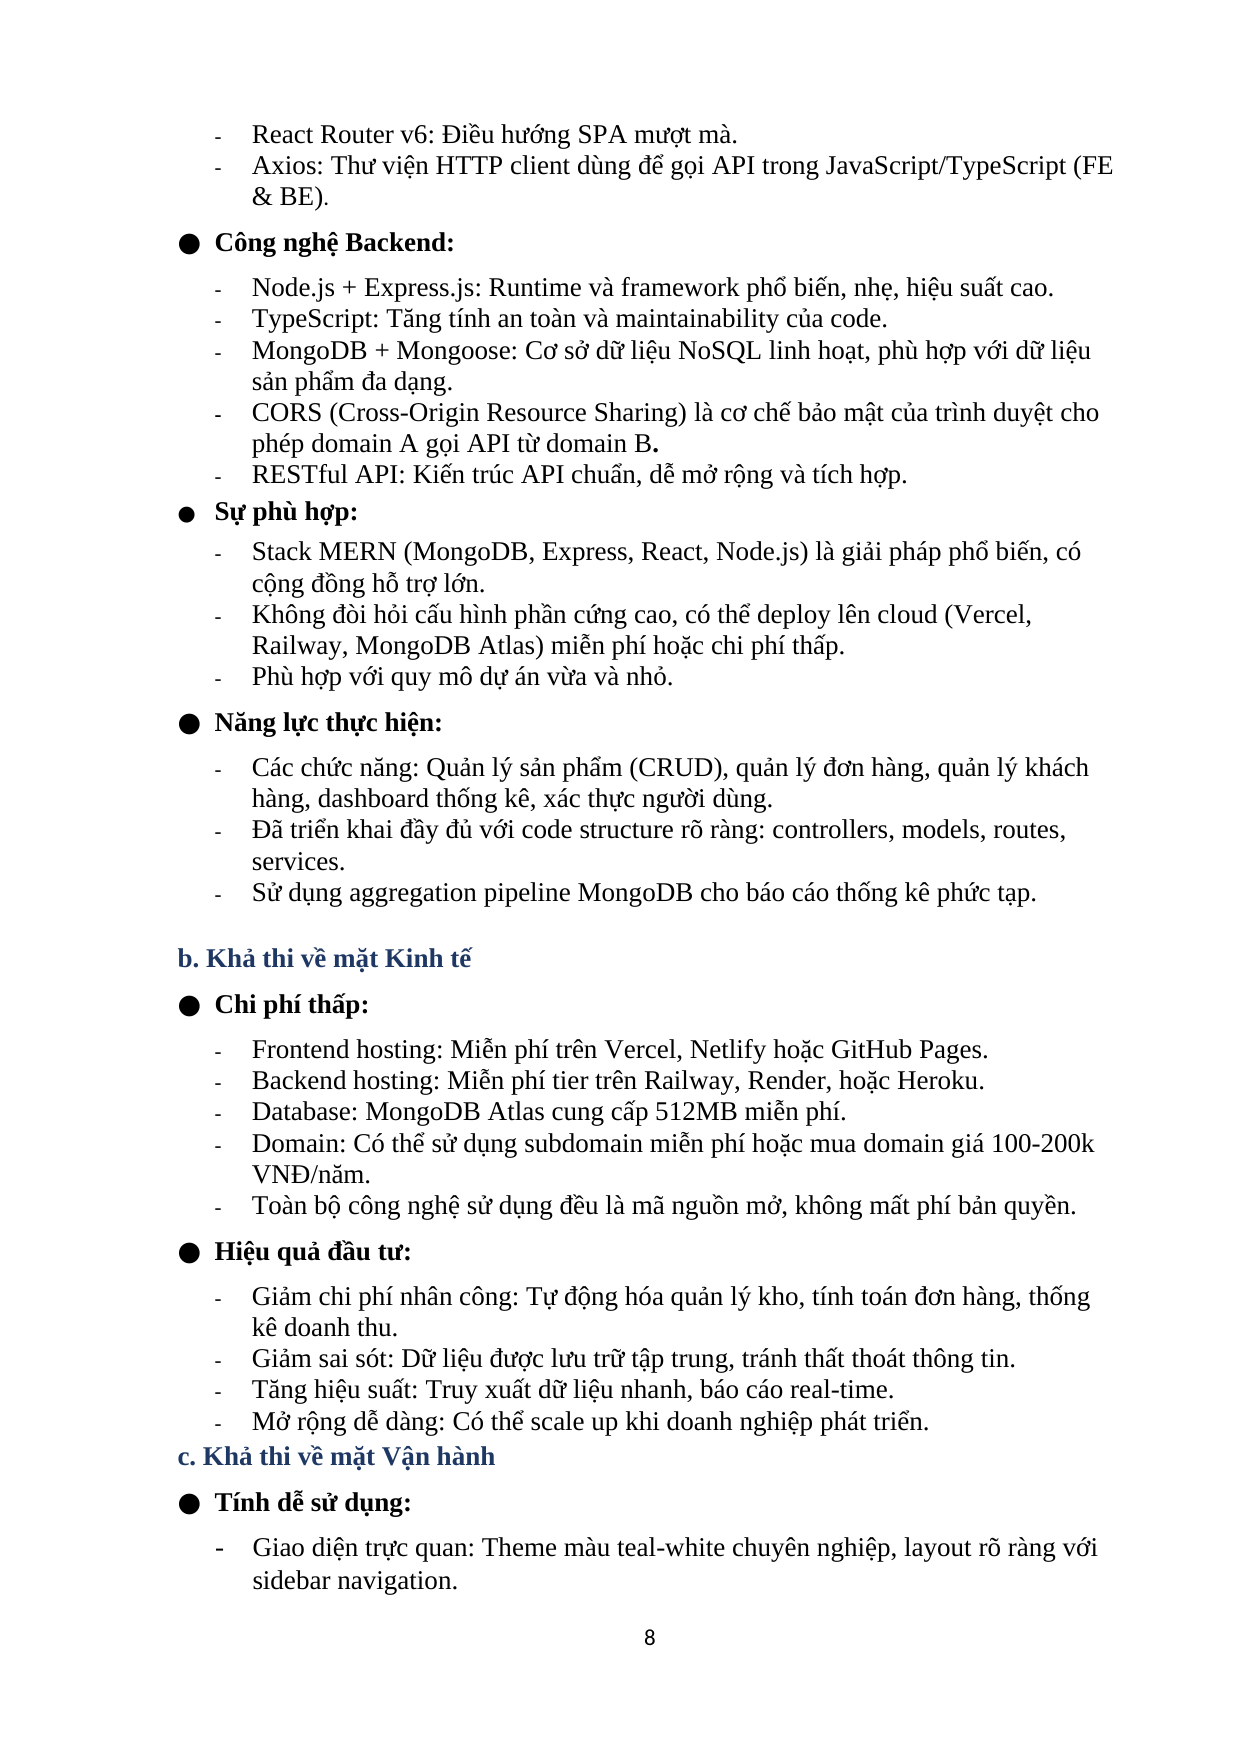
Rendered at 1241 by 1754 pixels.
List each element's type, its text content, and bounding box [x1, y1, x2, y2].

list Giao diện trực quan: Theme màu teal-white chuyên nghiệp, layout rõ ràng với sidebar navigation. [215, 1531, 1122, 1596]
list Đã triển khai đầy đủ với code structure rõ ràng: controllers, models, routes, services. [214, 813, 1122, 876]
list Stack MERN (MongoDB, Express, React, Node.js) là giải pháp phổ biến, có cộng đồng hỗ trợ lớn. [214, 536, 1122, 598]
list Mở rộng dễ dàng: Có thể scale up khi doanh nghiệp phát triển. [214, 1404, 1122, 1436]
list Phù hợp với quy mô dự án vừa và nhỏ. [214, 660, 1122, 691]
list Database: MongoDB Atlas cung cấp 512MB miễn phí. [214, 1096, 1122, 1127]
subtitle c. Khả thi về mặt Vận hành [177, 1440, 1122, 1471]
list MongoDB + Mongoose: Cơ sở dữ liệu NoSQL linh hoạt, phù hợp với dữ liệu sản phẩm đa dạng. [214, 334, 1122, 396]
list Sự phù hợp: [177, 489, 1122, 532]
list Công nghệ Backend: [177, 212, 1122, 267]
list React Router v6: Điều hướng SPA mượt mà. [214, 118, 1122, 149]
list Chi phí thấp: [177, 973, 1122, 1029]
list Tính dễ sử dụng: [177, 1471, 1122, 1527]
list Các chức năng: Quản lý sản phẩm (CRUD), quản lý đơn hàng, quản lý khách hàng, dashboard thống kê, xác thực người dùng. [214, 751, 1122, 813]
list Giảm chi phí nhân công: Tự động hóa quản lý kho, tính toán đơn hàng, thống kê doanh thu. [214, 1280, 1122, 1342]
list CORS (Cross-Origin Resource Sharing) là cơ chế bảo mật của trình duyệt cho phép domain A gọi API từ domain B. [214, 396, 1122, 458]
list Hiệu quả đầu tư: [177, 1220, 1122, 1276]
list Sử dụng aggregation pipeline MongoDB cho báo cáo thống kê phức tạp. [214, 876, 1122, 907]
list Toàn bộ công nghệ sử dụng đều là mã nguồn mở, không mất phí bản quyền. [214, 1189, 1122, 1220]
list Axios: Thư viện HTTP client dùng để gọi API trong JavaScript/TypeScript (FE & BE). [214, 149, 1122, 212]
list RESTful API: Kiến trúc API chuẩn, dễ mở rộng và tích hợp. [214, 458, 1122, 489]
list Node.js + Express.js: Runtime và framework phổ biến, nhẹ, hiệu suất cao. [214, 271, 1122, 303]
list Không đòi hỏi cấu hình phần cứng cao, có thể deploy lên cloud (Vercel, Railway, MongoDB Atlas) miễn phí hoặc chi phí thấp. [214, 598, 1122, 660]
subtitle b. Khả thi về mặt Kinh tế [177, 942, 1122, 973]
list Giảm sai sót: Dữ liệu được lưu trữ tập trung, tránh thất thoát thông tin. [214, 1342, 1122, 1373]
list Backend hosting: Miễn phí tier trên Railway, Render, hoặc Heroku. [214, 1064, 1122, 1096]
list TypeScript: Tăng tính an toàn và maintainability của code. [214, 303, 1122, 334]
list Tăng hiệu suất: Truy xuất dữ liệu nhanh, báo cáo real-time. [214, 1373, 1122, 1404]
list Năng lực thực hiện: [177, 691, 1122, 747]
list Frontend hosting: Miễn phí trên Vercel, Netlify hoặc GitHub Pages. [214, 1033, 1122, 1064]
list Domain: Có thể sử dụng subdomain miễn phí hoặc mua domain giá 100-200k VNĐ/năm. [214, 1127, 1122, 1189]
